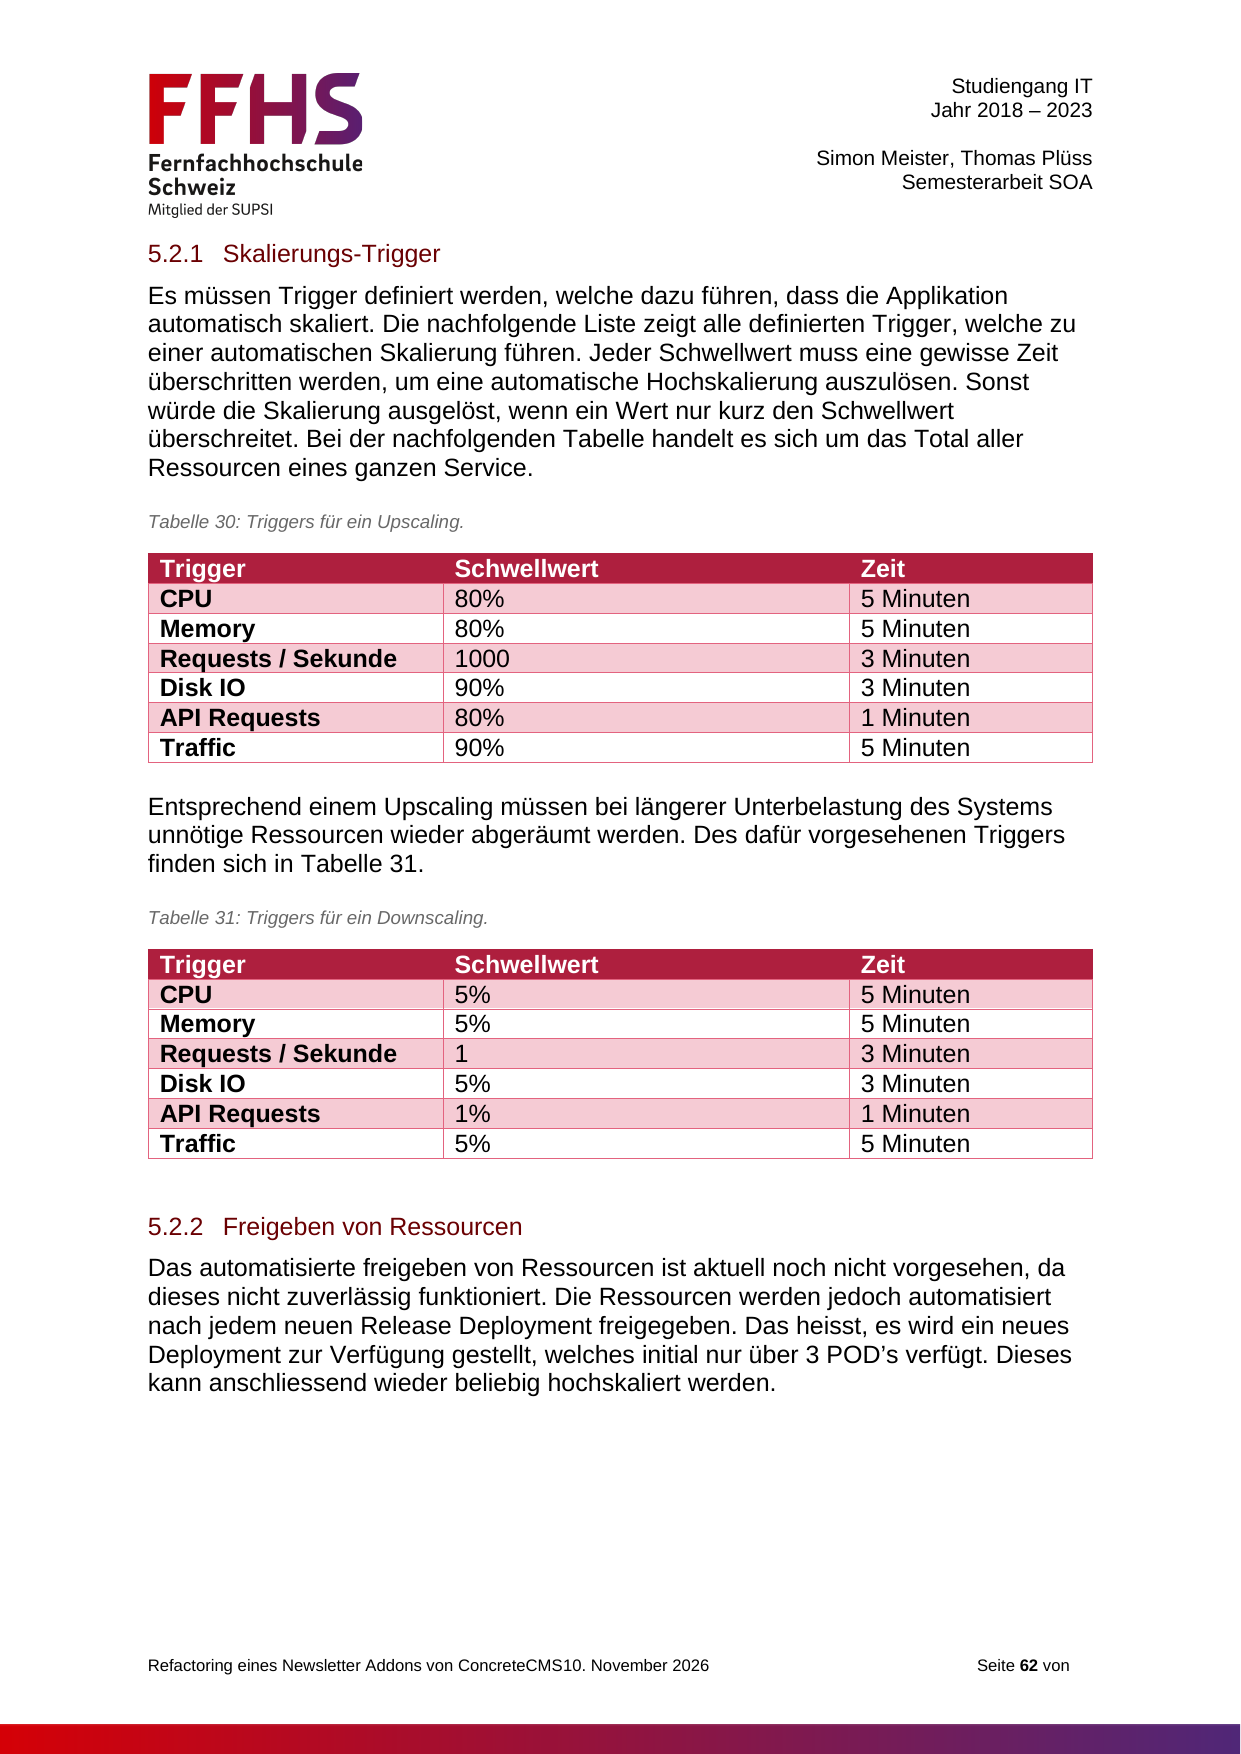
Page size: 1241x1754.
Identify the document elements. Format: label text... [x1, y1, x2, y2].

subtitle Freigeben von Ressourcen [148, 1212, 1092, 1241]
picture [0, 1724, 1241, 1754]
text Entsprechend einem Upscaling müssen bei längerer Unterbelastung des Systems unnötige Ressourcen wieder abgeräumt werden. Des dafür vorgesehenen Triggers finden sich in Tabelle 31. [148, 791, 1092, 878]
table_cell 5 Minuten [850, 733, 1092, 762]
table_header Schwellwert [444, 950, 849, 979]
table_cell 5 Minuten [850, 980, 1092, 1008]
table_cell 5% [444, 1010, 849, 1038]
table_cell 5% [444, 1129, 849, 1157]
table_cell Requests / Sekunde [149, 644, 443, 672]
subtitle Skalierungs-Trigger [148, 239, 1092, 268]
table_cell Memory [149, 614, 443, 642]
table_cell 5% [444, 980, 849, 1008]
table_header Trigger [149, 950, 443, 979]
text Tabelle 31: Triggers für ein Downscaling. [148, 906, 1092, 928]
table_header Schwellwert [444, 554, 849, 583]
table_cell 3 Minuten [850, 1069, 1092, 1098]
table_header Trigger [149, 554, 443, 583]
table_cell 1 Minuten [850, 1099, 1092, 1128]
table_cell 80% [444, 584, 849, 613]
table_cell 5 Minuten [850, 584, 1092, 613]
text Tabelle 30: Triggers für ein Upscaling. [148, 511, 1092, 532]
table_cell Memory [149, 1010, 443, 1038]
table_cell Disk IO [149, 673, 443, 702]
table_cell 5% [444, 1069, 849, 1098]
table_cell 3 Minuten [850, 644, 1092, 672]
text Es müssen Trigger definiert werden, welche dazu führen, dass die Applikation automatisch skaliert. Die nachfolgende Liste zeigt alle definierten Trigger, welche zu einer automatischen Skalierung führen. Jeder Schwellwert muss eine gewisse Zeit überschritten werden, um eine automatische Hochskalierung auszulösen. Sonst würde die Skalierung ausgelöst, wenn ein Wert nur kurz den Schwellwert überschreitet. Bei der nachfolgenden Tabelle handelt es sich um das Total aller Ressourcen eines ganzen Service. [148, 281, 1092, 482]
table_cell API Requests [149, 1099, 443, 1128]
table_cell API Requests [149, 703, 443, 732]
table_header Zeit [850, 950, 1092, 979]
table_cell 80% [444, 703, 849, 732]
table_cell 5 Minuten [850, 1129, 1092, 1157]
table_cell Disk IO [149, 1069, 443, 1098]
table_header Zeit [850, 554, 1092, 583]
table_cell 90% [444, 733, 849, 762]
table_cell 90% [444, 673, 849, 702]
table_cell CPU [149, 584, 443, 613]
table_cell 80% [444, 614, 849, 642]
table_cell Requests / Sekunde [149, 1039, 443, 1068]
table_cell Traffic [149, 733, 443, 762]
table_cell 5 Minuten [850, 1010, 1092, 1038]
table_cell 3 Minuten [850, 673, 1092, 702]
table_cell 5 Minuten [850, 614, 1092, 642]
text Das automatisierte freigeben von Ressourcen ist aktuell noch nicht vorgesehen, da dieses nicht zuverlässig funktioniert. Die Ressourcen werden jedoch automatisiert nach jedem neuen Release Deployment freigegeben. Das heisst, es wird ein neues Deployment zur Verfügung gestellt, welches initial nur über 3 POD’s verfügt. Dieses kann anschliessend wieder beliebig hochskaliert werden. [148, 1253, 1092, 1397]
table_cell 1% [444, 1099, 849, 1128]
table_cell Traffic [149, 1129, 443, 1157]
table_cell 1 Minuten [850, 703, 1092, 732]
table_cell 3 Minuten [850, 1039, 1092, 1068]
table_cell 1000 [444, 644, 849, 672]
table_cell CPU [149, 980, 443, 1008]
table_cell 1 [444, 1039, 849, 1068]
picture [148, 73, 363, 218]
